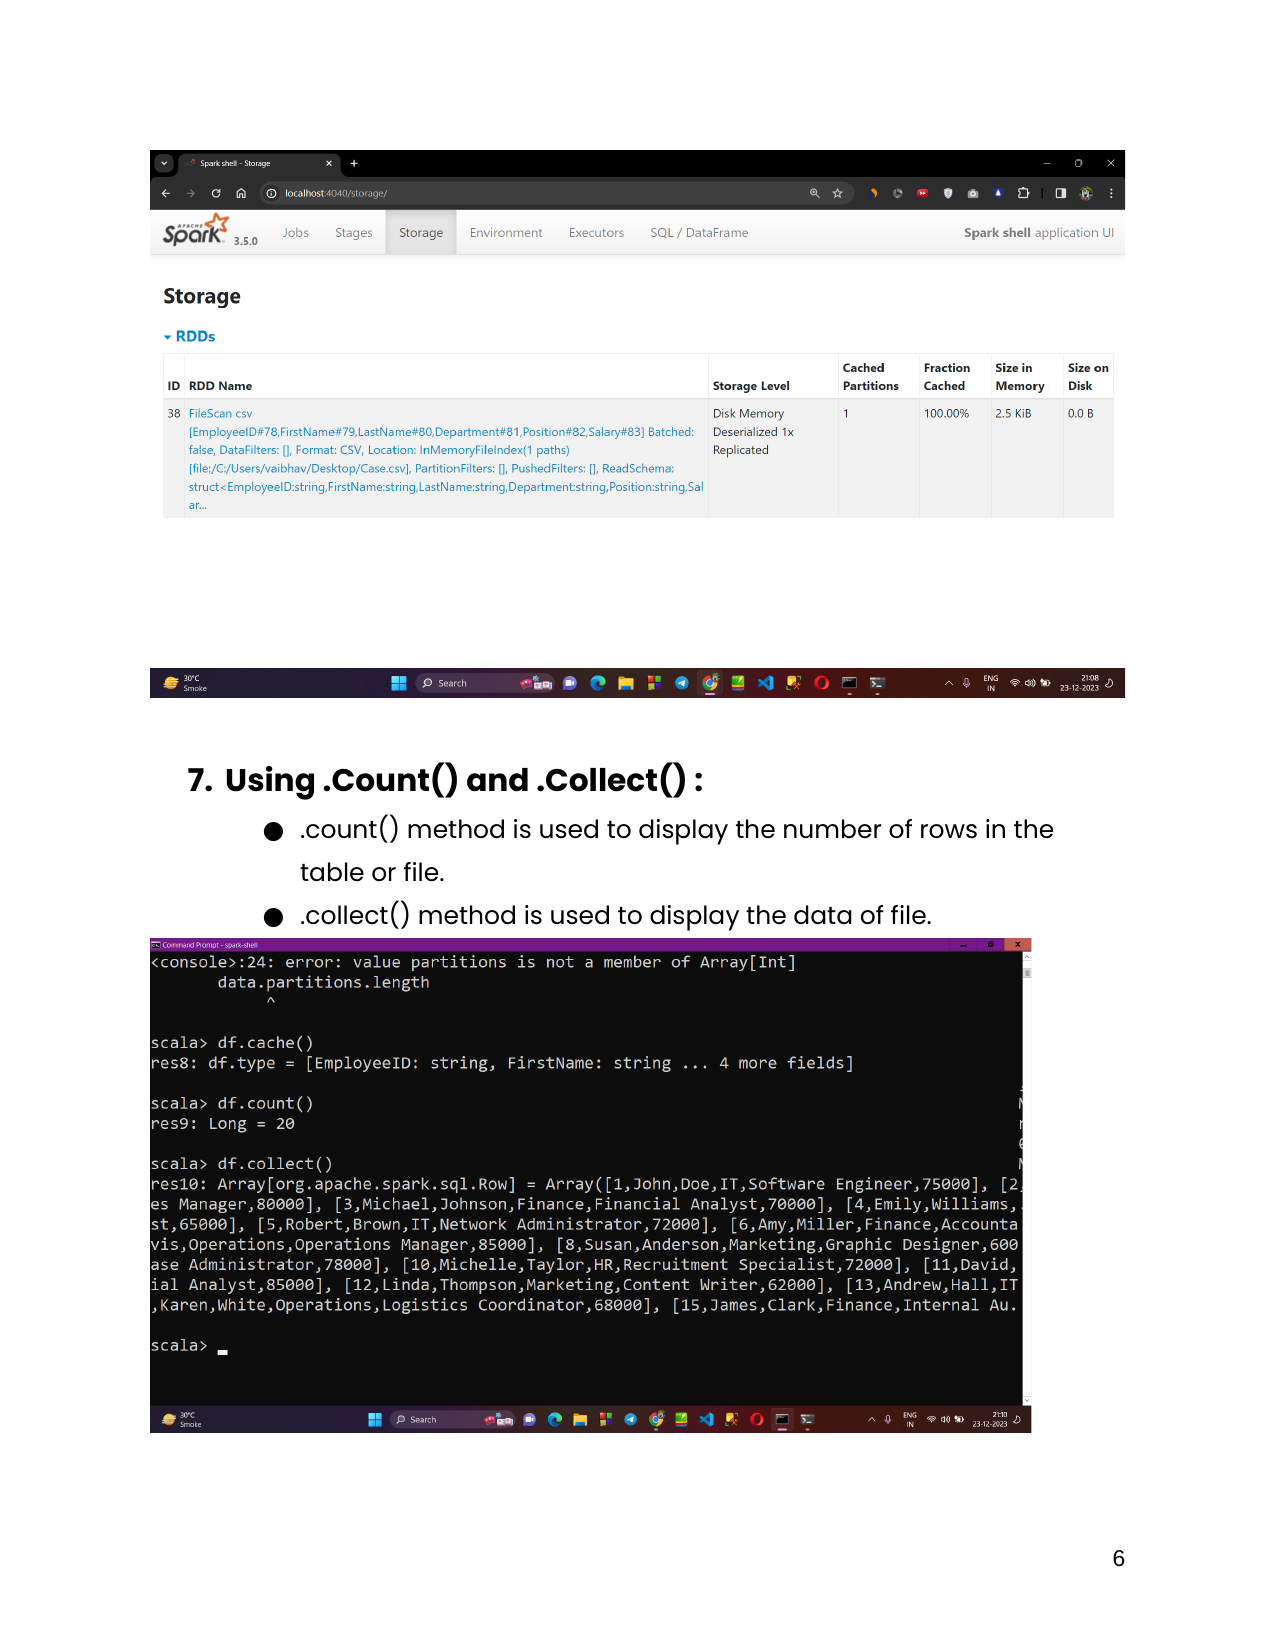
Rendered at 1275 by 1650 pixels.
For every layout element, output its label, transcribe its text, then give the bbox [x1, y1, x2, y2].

picture [150, 150, 1125, 698]
picture [150, 938, 1032, 1433]
list .count() method is used to display the number of rows in the table or file. [262, 809, 1125, 890]
list Using .Count() and .Collect() : [187, 756, 1125, 802]
list .collect() method is used to display the data of file. [262, 896, 1125, 933]
